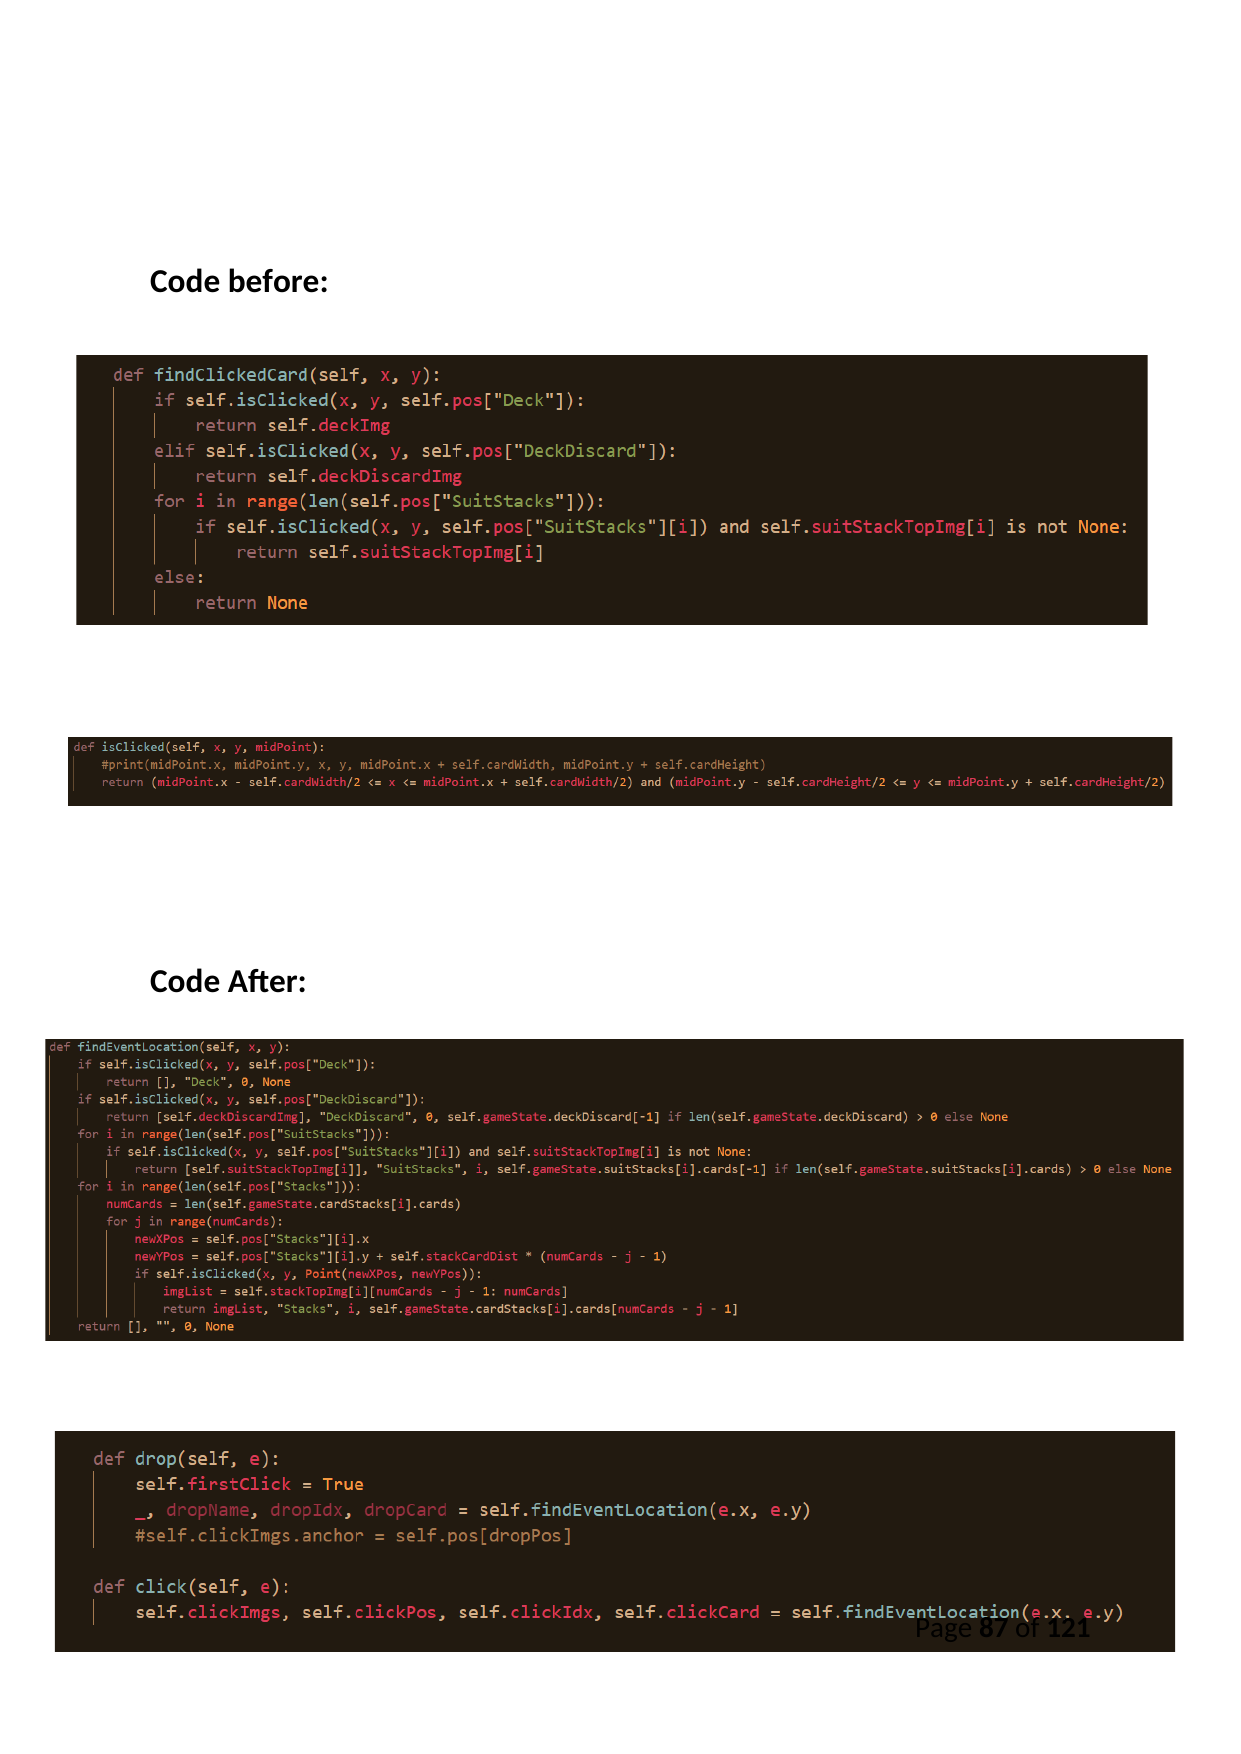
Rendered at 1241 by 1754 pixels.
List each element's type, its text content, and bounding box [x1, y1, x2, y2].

picture [54, 1431, 1175, 1652]
picture [76, 355, 1148, 625]
picture [45, 1039, 1184, 1341]
subtitle Code After: [150, 960, 1090, 1001]
subtitle Code before: [150, 260, 1090, 301]
picture [68, 737, 1173, 806]
